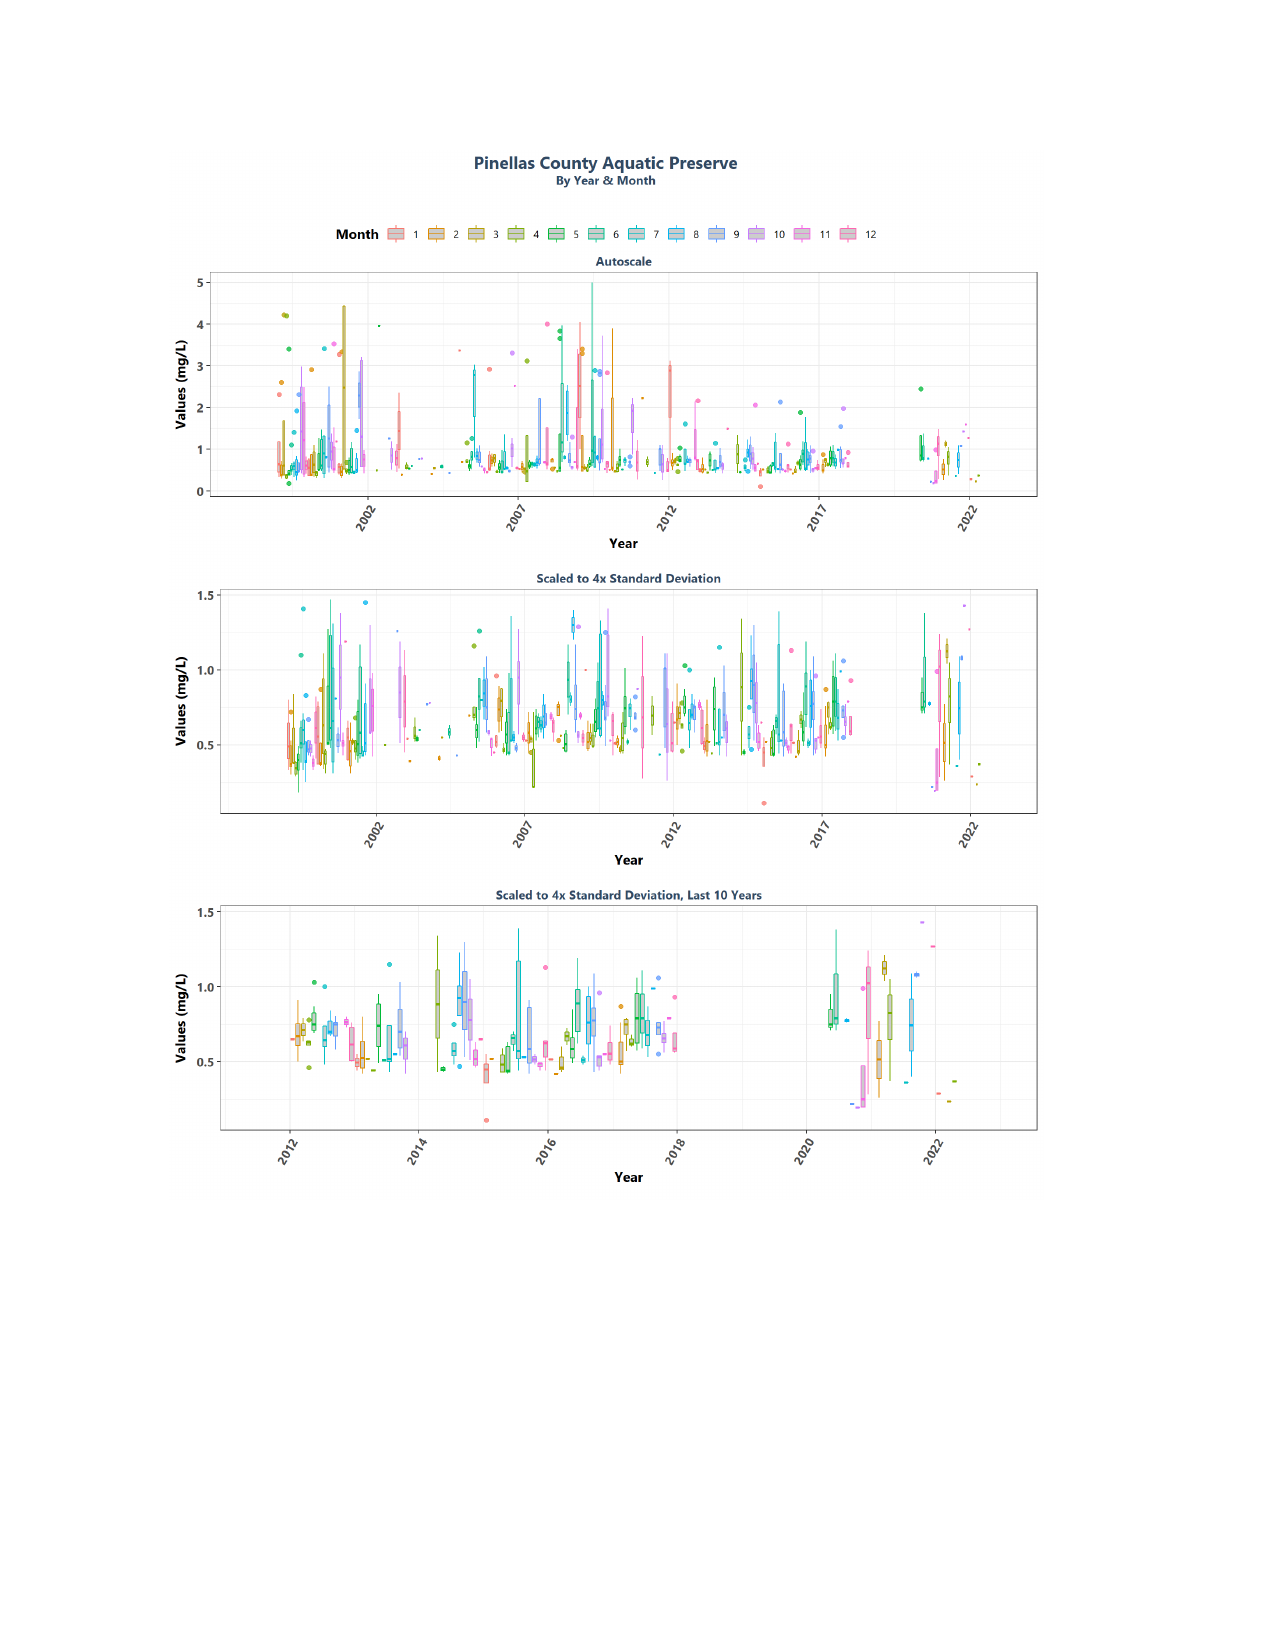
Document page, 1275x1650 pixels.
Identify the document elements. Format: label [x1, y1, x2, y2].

picture [168, 150, 1044, 1200]
